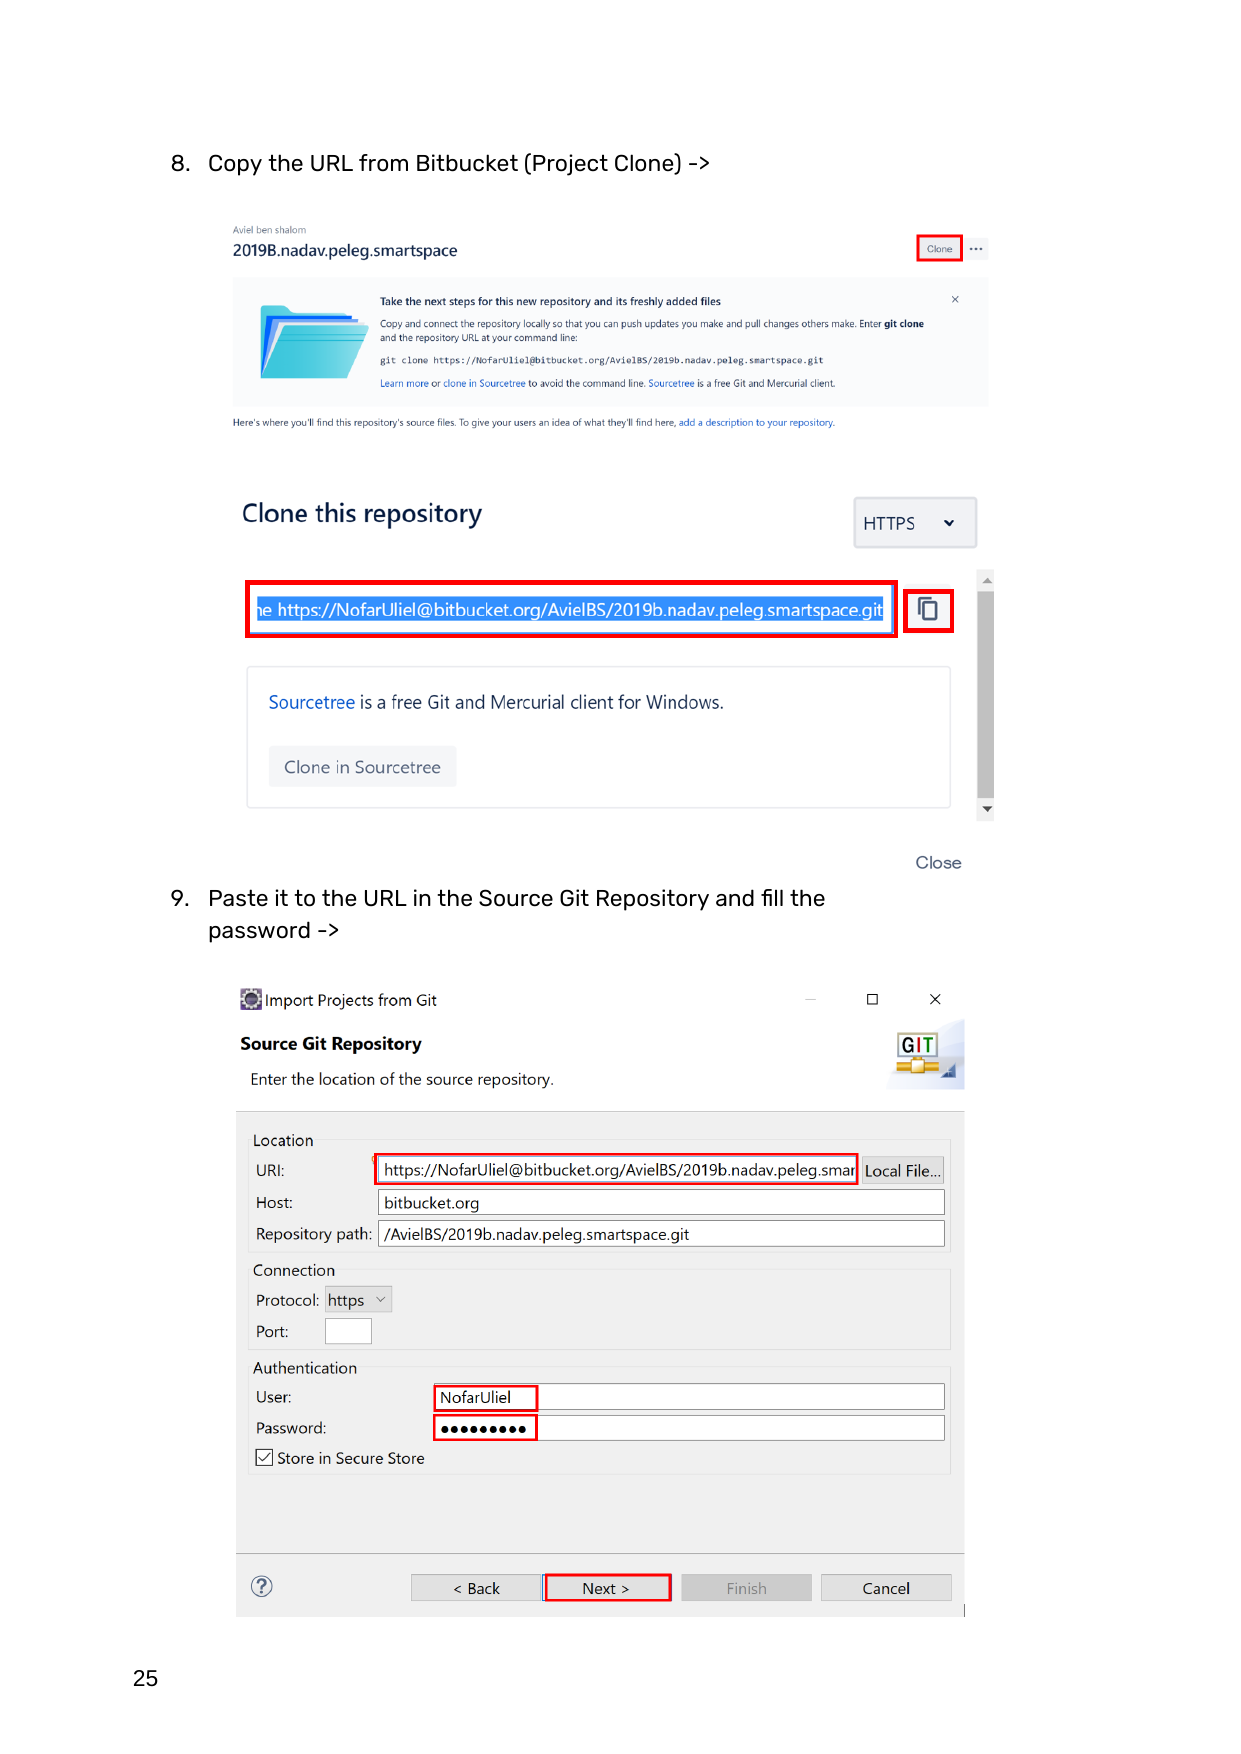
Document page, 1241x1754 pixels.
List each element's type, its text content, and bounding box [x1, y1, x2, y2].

picture [207, 181, 1028, 460]
text password -> [133, 917, 1122, 944]
picture [236, 977, 965, 1617]
list Paste it to the URL in the Source Git Repository and fill the [170, 885, 1122, 912]
picture [207, 463, 1007, 882]
